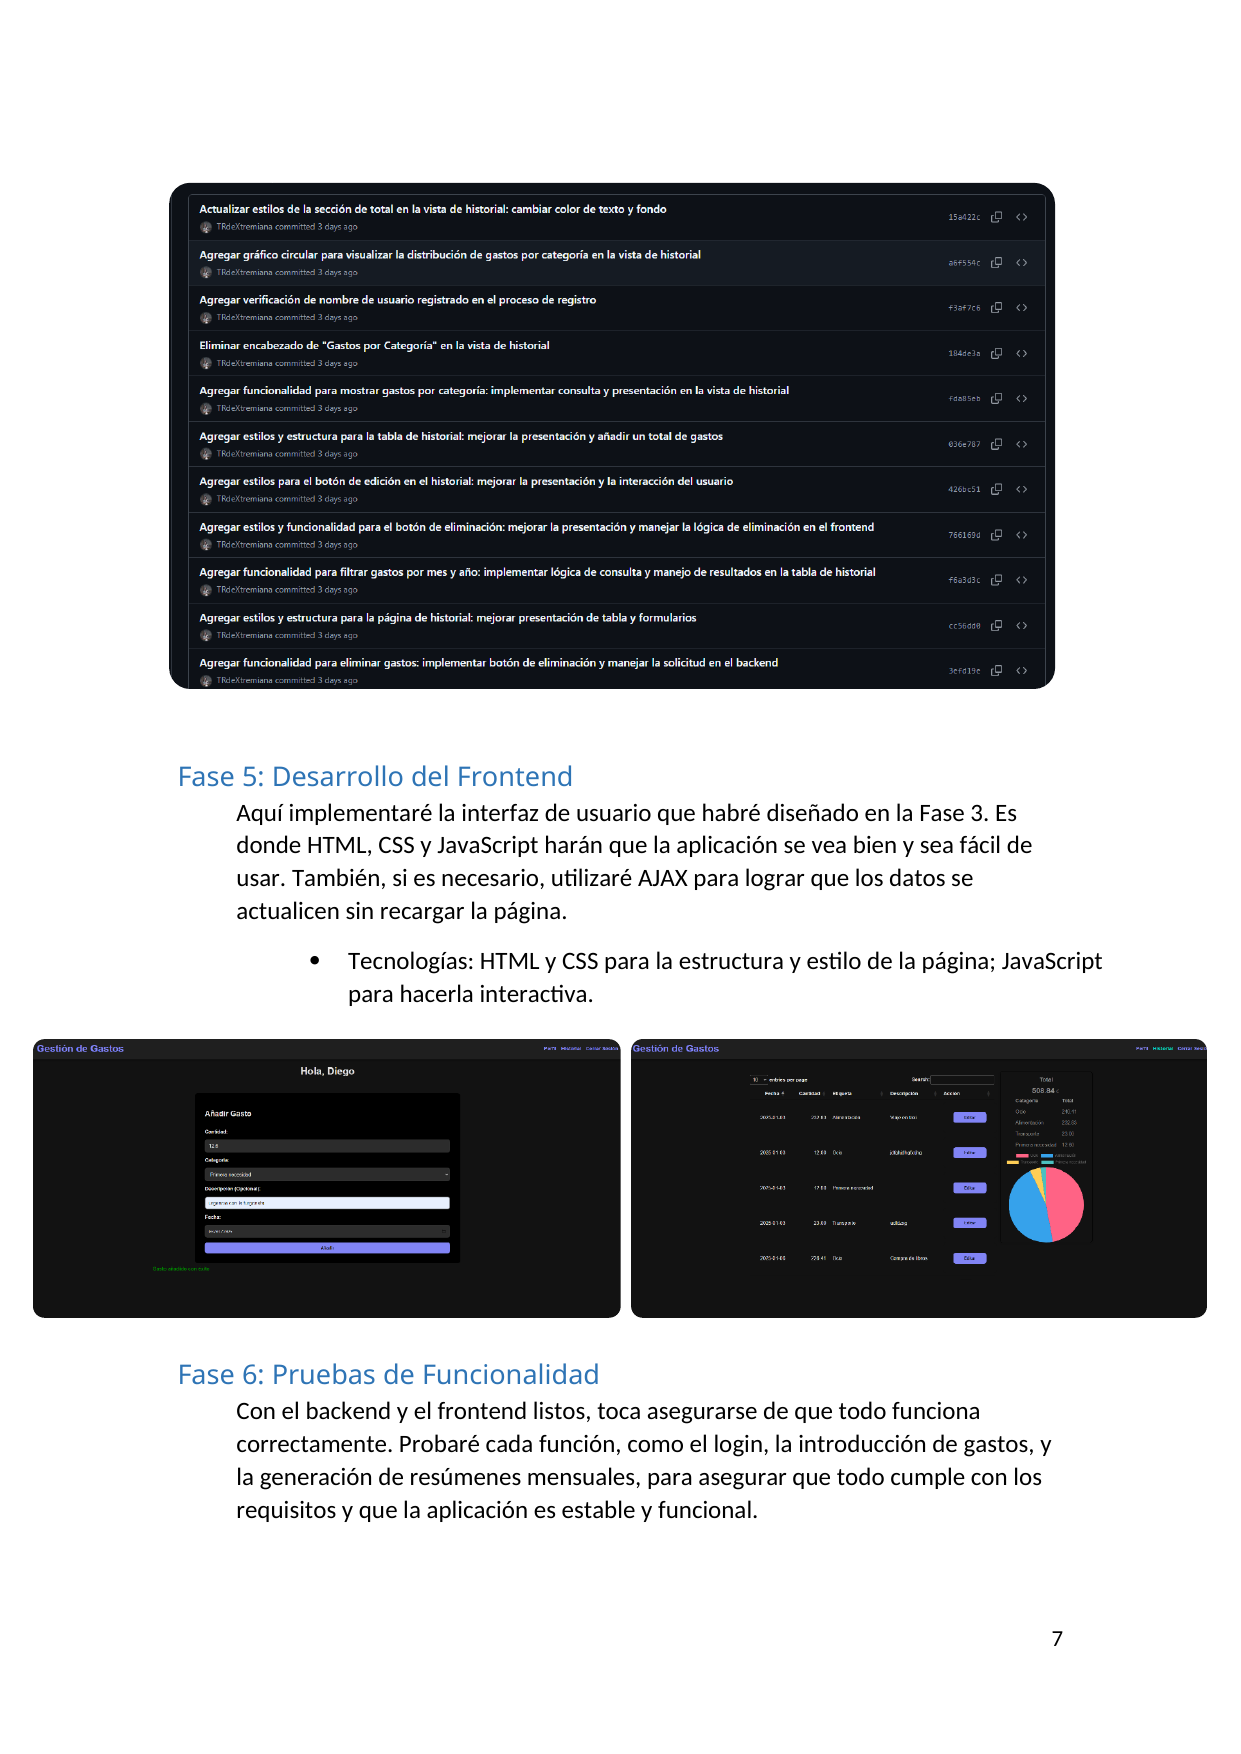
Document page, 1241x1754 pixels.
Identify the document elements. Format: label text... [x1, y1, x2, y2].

picture [631, 1039, 1207, 1318]
text Aquí implementaré la interfaz de usuario que habré diseñado en la Fase 3. Es donde HTML, CSS y JavaScript harán que la aplicación se vea bien y sea fácil de usar. También, si es necesario, utilizaré AJAX para lograr que los datos se actualicen sin recargar la página. [236, 797, 1063, 926]
subtitle Fase 6: Pruebas de Funcionalidad [177, 1356, 1063, 1393]
text Con el backend y el frontend listos, toca asegurarse de que todo funciona correctamente. Probaré cada función, como el login, la introducción de gastos, y la generación de resúmenes mensuales, para asegurar que todo cumple con los requisitos y que la aplicación es estable y funcional. [236, 1396, 1063, 1525]
list Tecnologías: HTML y CSS para la estructura y estilo de la página; JavaScript para hacerla interactiva. [310, 945, 1122, 1008]
subtitle Fase 5: Desarrollo del Frontend [177, 757, 1063, 794]
picture [33, 1039, 621, 1318]
picture [169, 182, 1056, 689]
